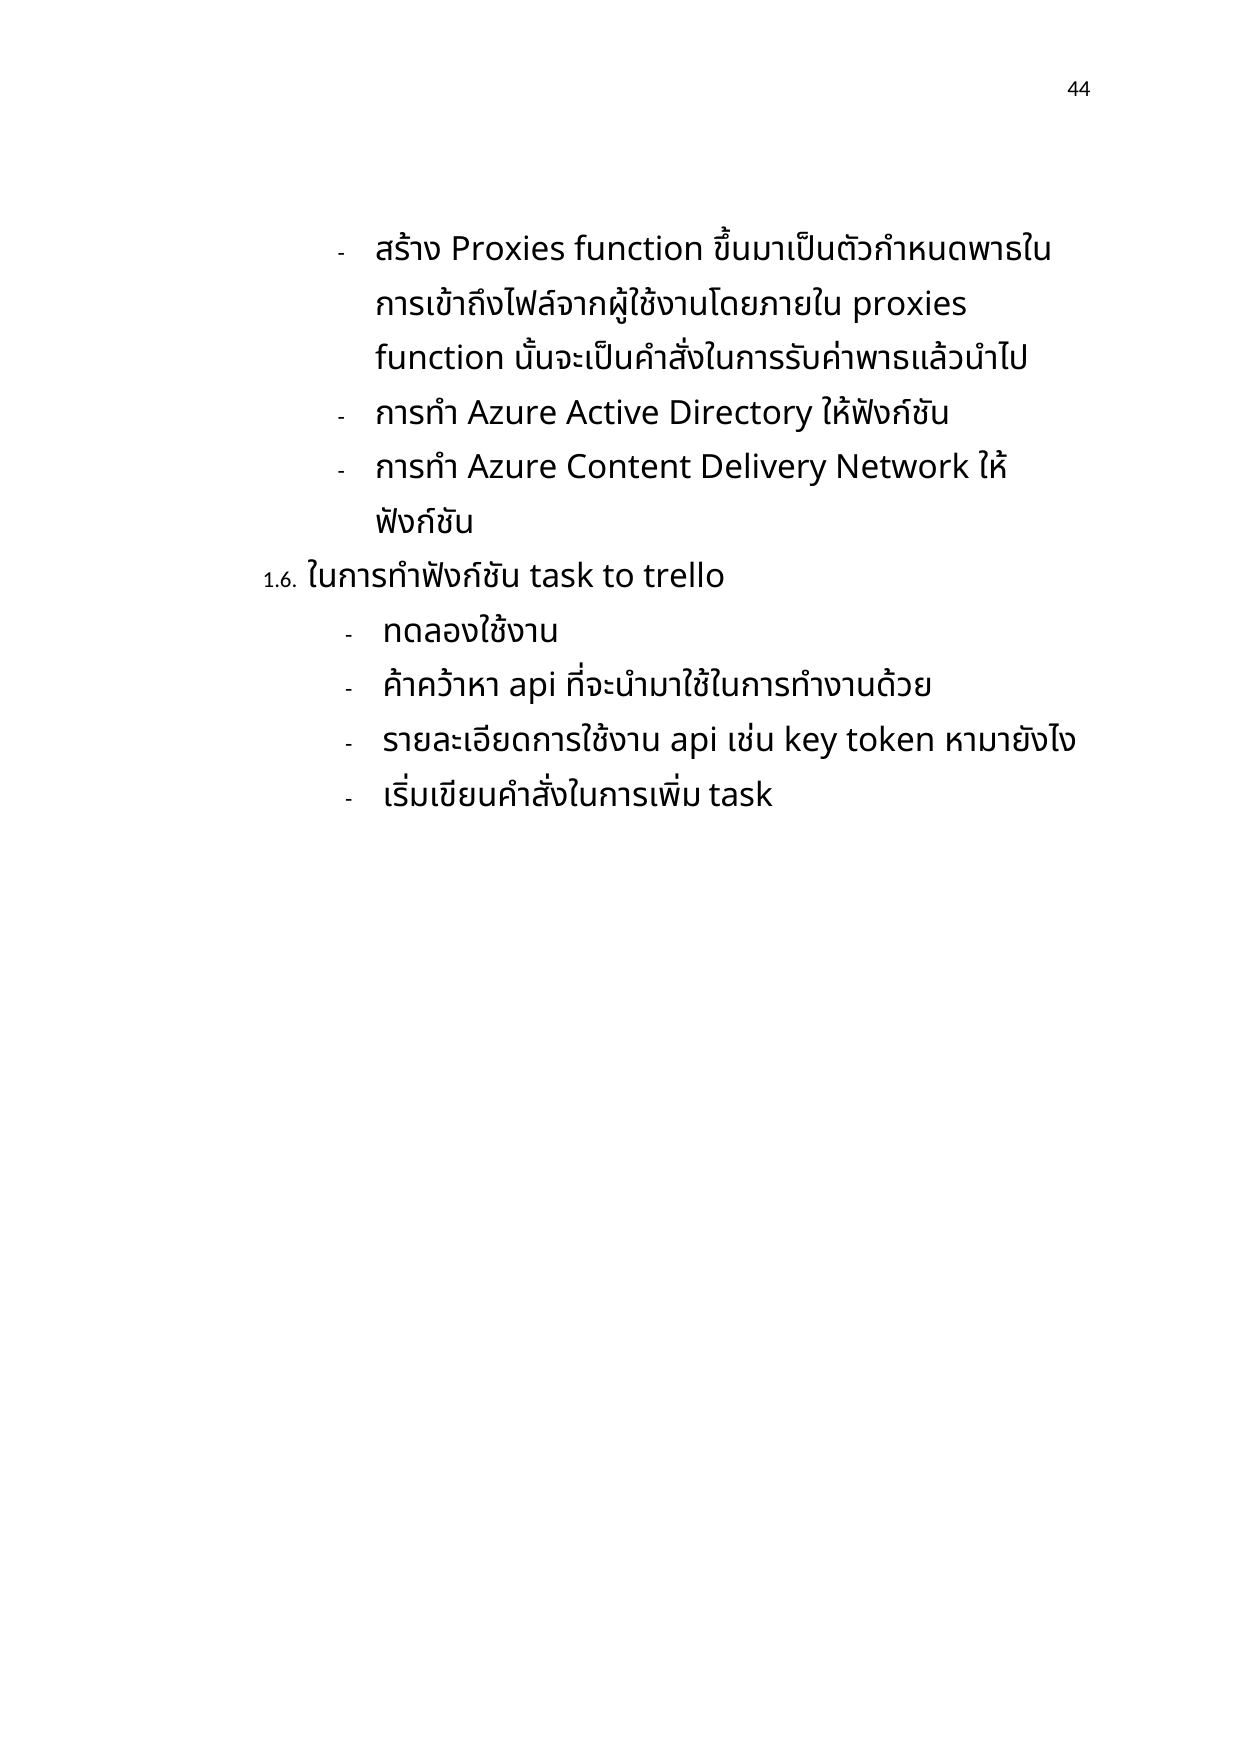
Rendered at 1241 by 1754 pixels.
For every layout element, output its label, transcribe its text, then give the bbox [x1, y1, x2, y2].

list การทำ Azure Active Directory ให้ฟังก์ชัน [337, 389, 1090, 439]
list ในการทำฟังก์ชัน task to trello [262, 552, 1090, 603]
list ทดลองใช้งาน [345, 607, 1090, 657]
list รายละเอียดการใช้งาน api เช่น key token หามายังไง [345, 716, 1090, 766]
list สร้าง Proxies function ขึ้นมาเป็นตัวกำหนดพาธในการเข้าถึงไฟล์จากผู้ใช้งานโดยภายใน proxies function นั้นจะเป็นคำสั่งในการรับค่าพาธแล้วนำไป [337, 225, 1090, 385]
list เริ่มเขียนคำสั่งในการเพิ่มtask [345, 770, 1090, 821]
list การทำ Azure Content Delivery Network ให้ฟังก์ชัน [337, 443, 1090, 548]
list ค้าคว้าหา api ที่จะนำมาใช้ในการทำงานด้วย [345, 661, 1090, 712]
